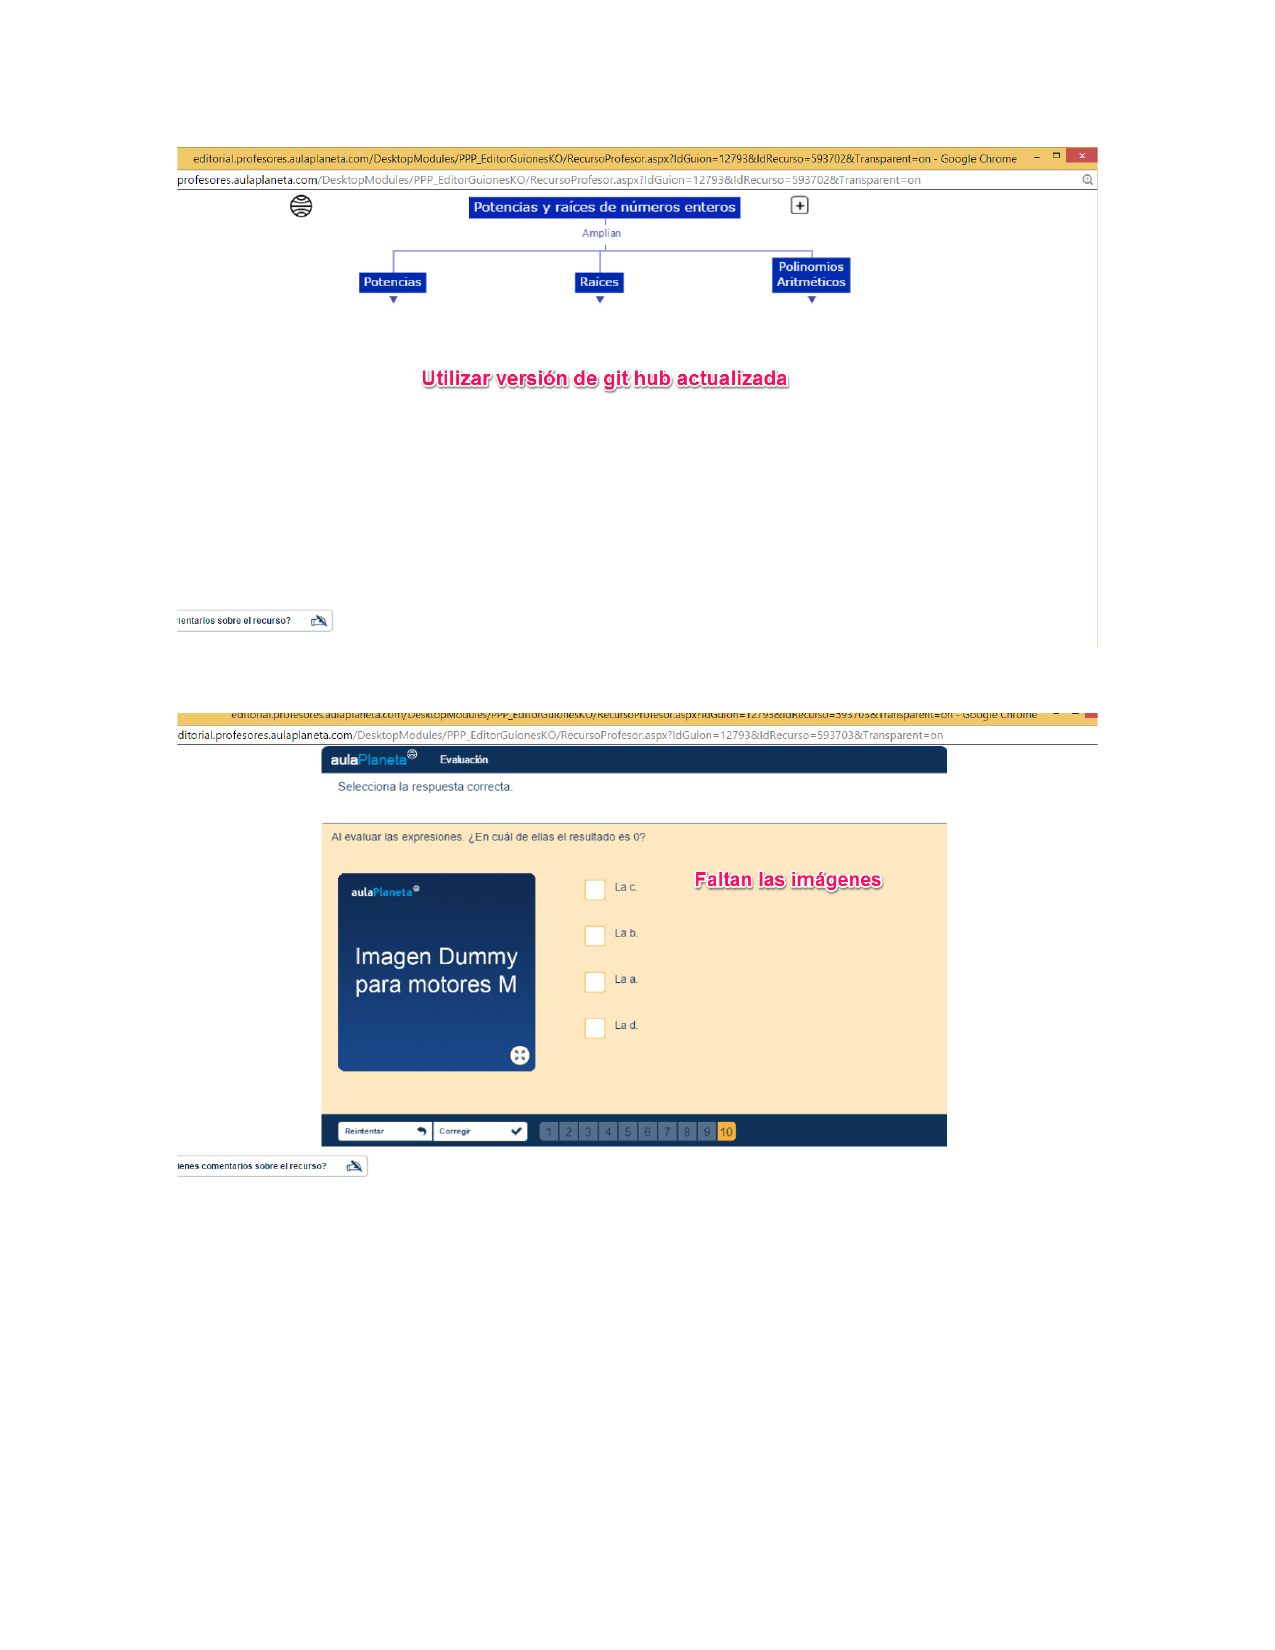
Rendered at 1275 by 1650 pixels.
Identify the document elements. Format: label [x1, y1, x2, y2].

picture [177, 713, 1098, 1183]
picture [177, 147, 1098, 648]
